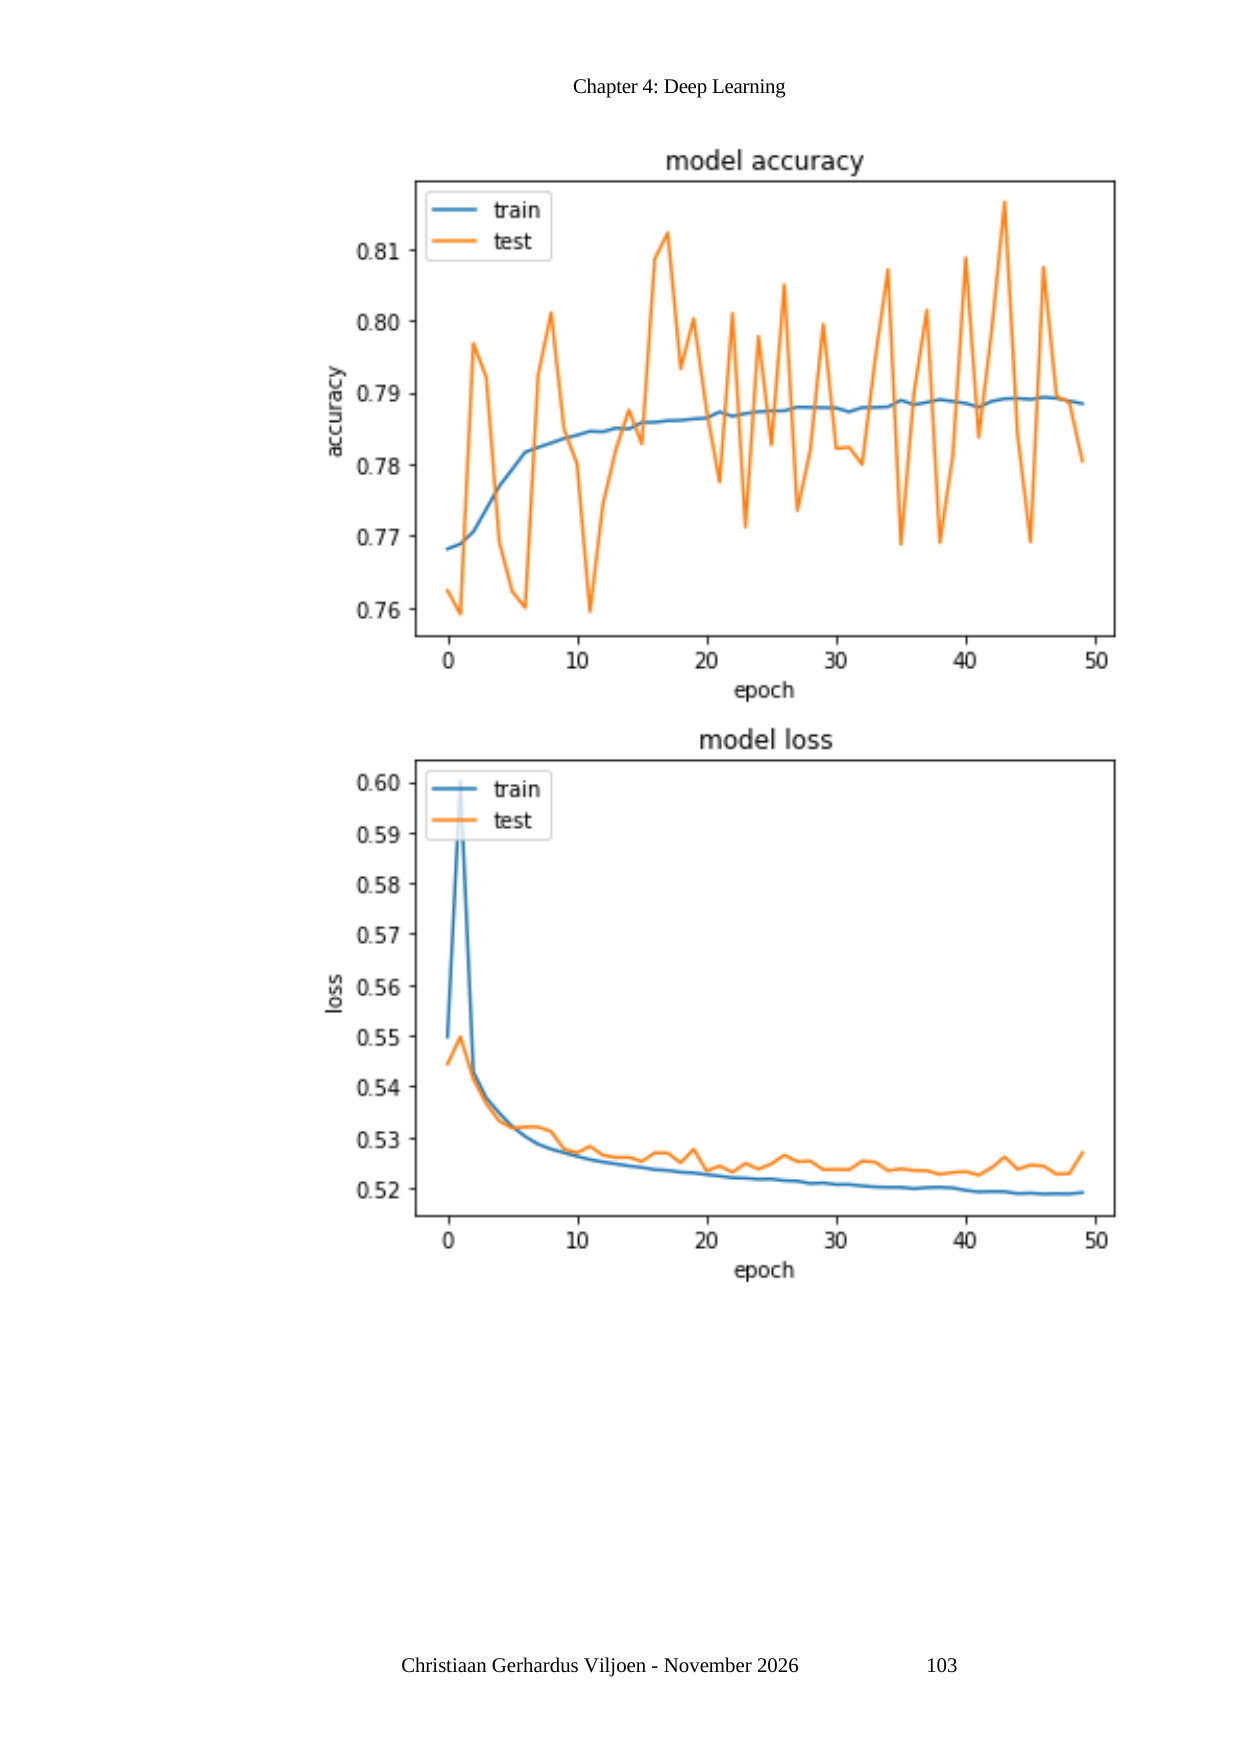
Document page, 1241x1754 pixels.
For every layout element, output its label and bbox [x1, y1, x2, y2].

picture [311, 135, 1135, 1295]
